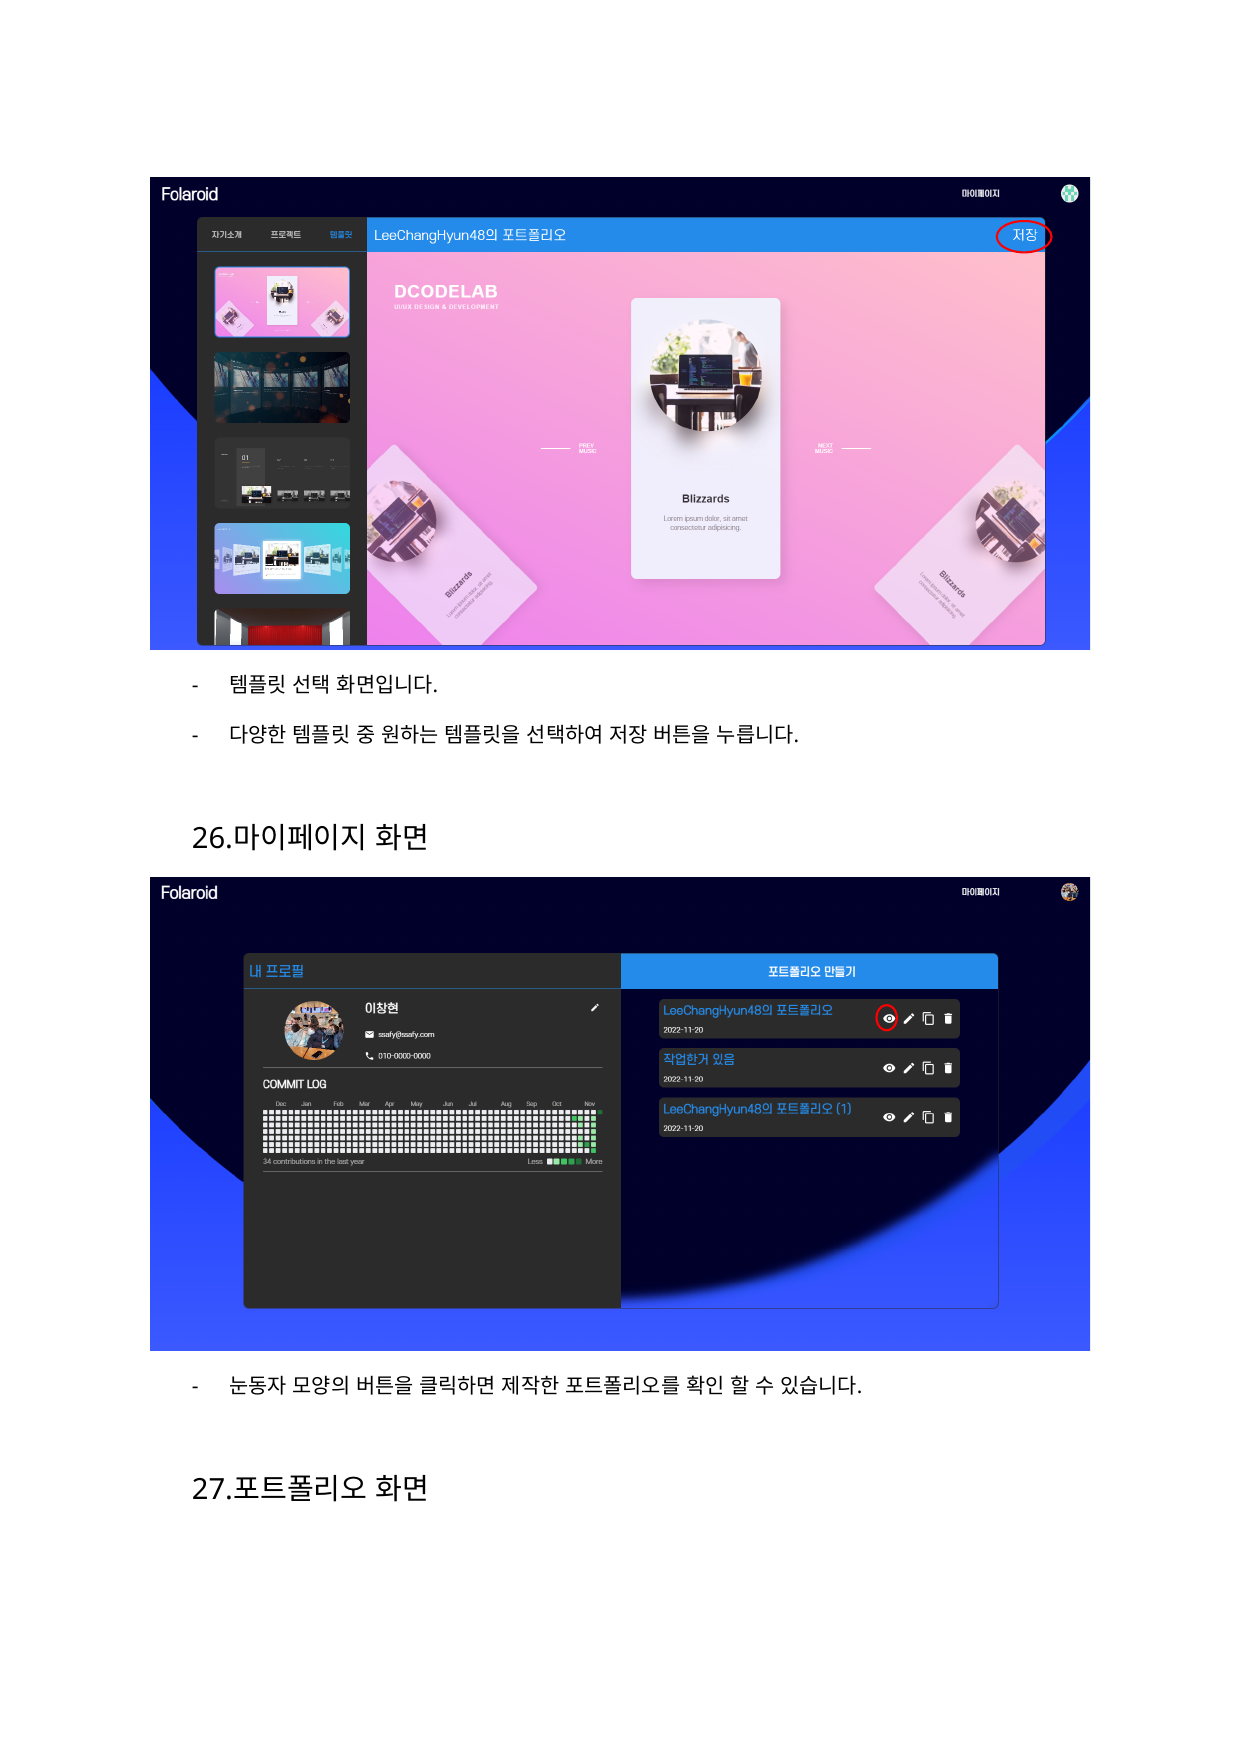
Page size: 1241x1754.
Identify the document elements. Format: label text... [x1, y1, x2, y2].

list 눈동자 모양의 버튼을 클릭하면 제작한 포트폴리오를 확인 할 수 있습니다. [192, 1369, 1090, 1399]
picture [150, 177, 1091, 650]
list 마이페이지 화면 [192, 815, 1090, 857]
list 템플릿 선택 화면입니다. [192, 669, 1090, 699]
list 다양한 템플릿 중 원하는 템플릿을 선택하여 저장 버튼을 누릅니다. [192, 718, 1090, 748]
picture [150, 877, 1091, 1351]
list 포트폴리오 화면 [192, 1466, 1090, 1508]
